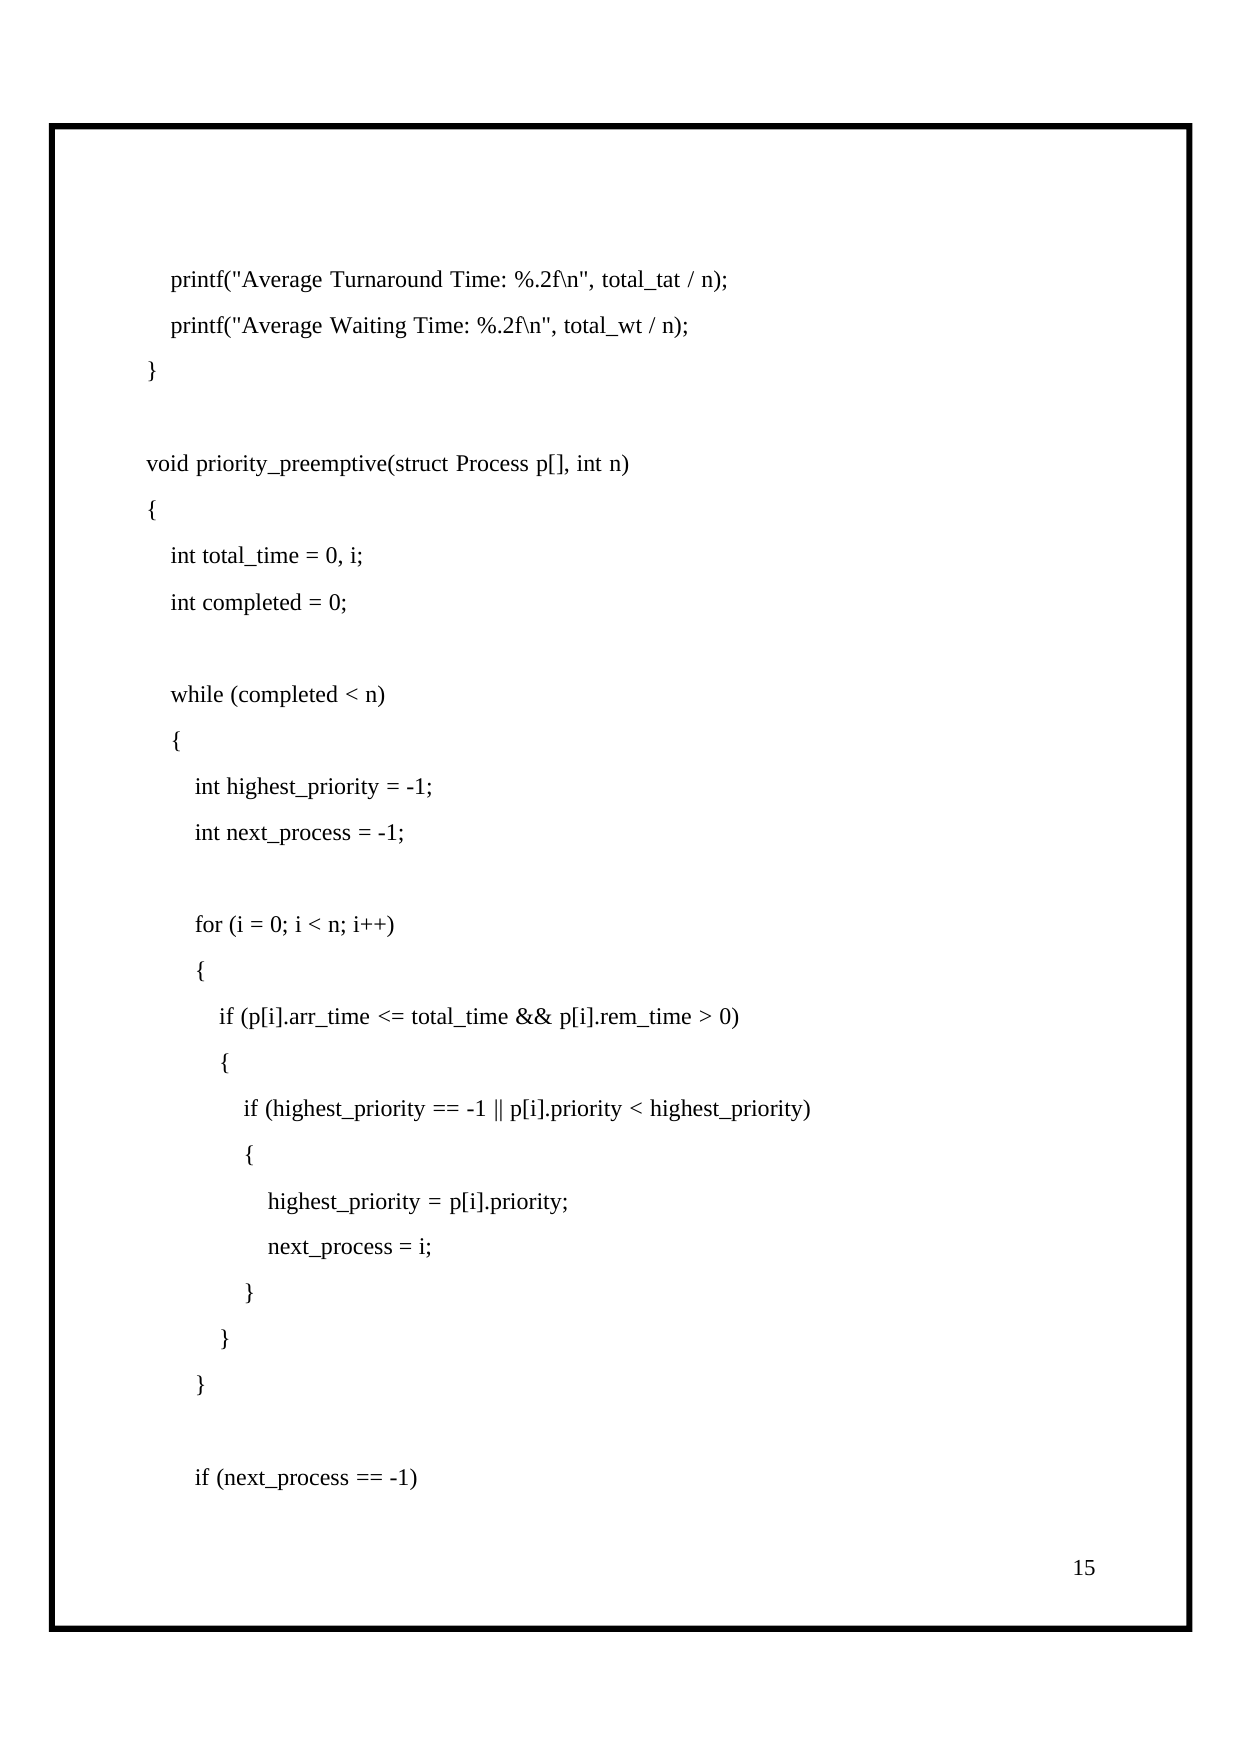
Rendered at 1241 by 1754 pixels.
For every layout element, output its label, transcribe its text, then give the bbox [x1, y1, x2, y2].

text while (completed < n) [170, 680, 1144, 707]
text if (next_process == -1) [194, 1463, 1144, 1490]
text int total_time = 0, i; int completed = 0; [170, 541, 367, 615]
text int highest_priority = -1; int next_process = -1; [194, 772, 437, 845]
text } [194, 1370, 1144, 1398]
text if (highest_priority == -1 || p[i].priority < highest_priority) [243, 1094, 1144, 1122]
text void priority_preemptive(struct Process p[], int n) [146, 449, 1144, 477]
text highest_priority = p[i].priority; next_process = i; [268, 1187, 570, 1260]
text { [194, 956, 1144, 983]
text { [219, 1048, 1144, 1076]
text } [146, 357, 1144, 384]
text if (p[i].arr_time <= total_time && p[i].rem_time > 0) [219, 1002, 1144, 1029]
text { [170, 726, 1144, 754]
text for (i = 0; i < n; i++) [194, 910, 1144, 937]
text { [146, 495, 1144, 523]
text } [243, 1278, 1144, 1306]
text } [219, 1324, 1144, 1352]
text printf("Average Turnaround Time: %.2f\n", total_tat / n); printf("Average Waiting Time: %.2f\n", total_wt / n); [170, 265, 853, 339]
text { [243, 1140, 1144, 1168]
